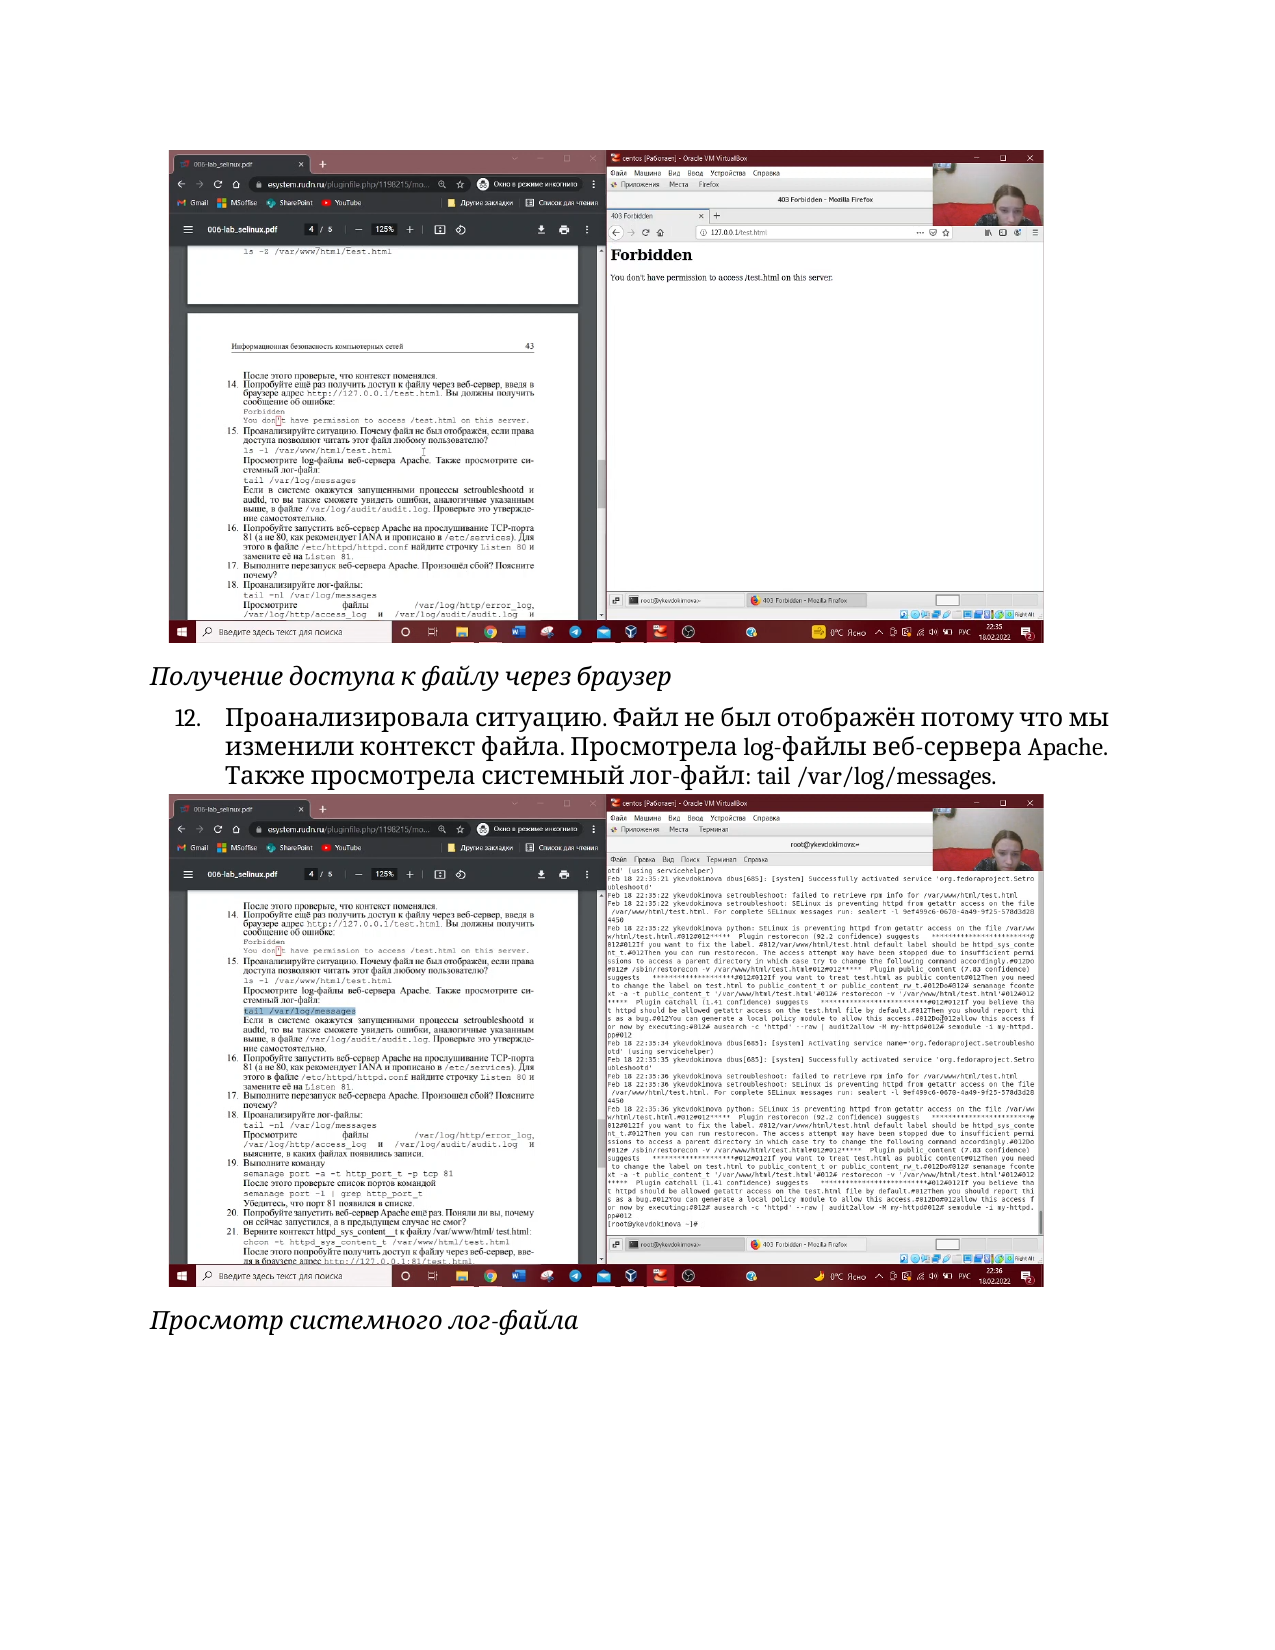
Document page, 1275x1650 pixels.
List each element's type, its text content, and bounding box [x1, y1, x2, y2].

picture [168, 150, 1044, 643]
text Просмотр системного лог-файла [150, 1307, 1125, 1336]
picture [168, 794, 1044, 1287]
text Получение доступа к файлу через браузер [150, 663, 1125, 692]
list Проанализировала ситуацию. Файл не был отображён потому что мы изменили контекст файла. Просмотрела log-файлы веб-сервера Apache. Также просмотрела системный лог-файл: tail /var/log/messages. [175, 704, 1125, 791]
